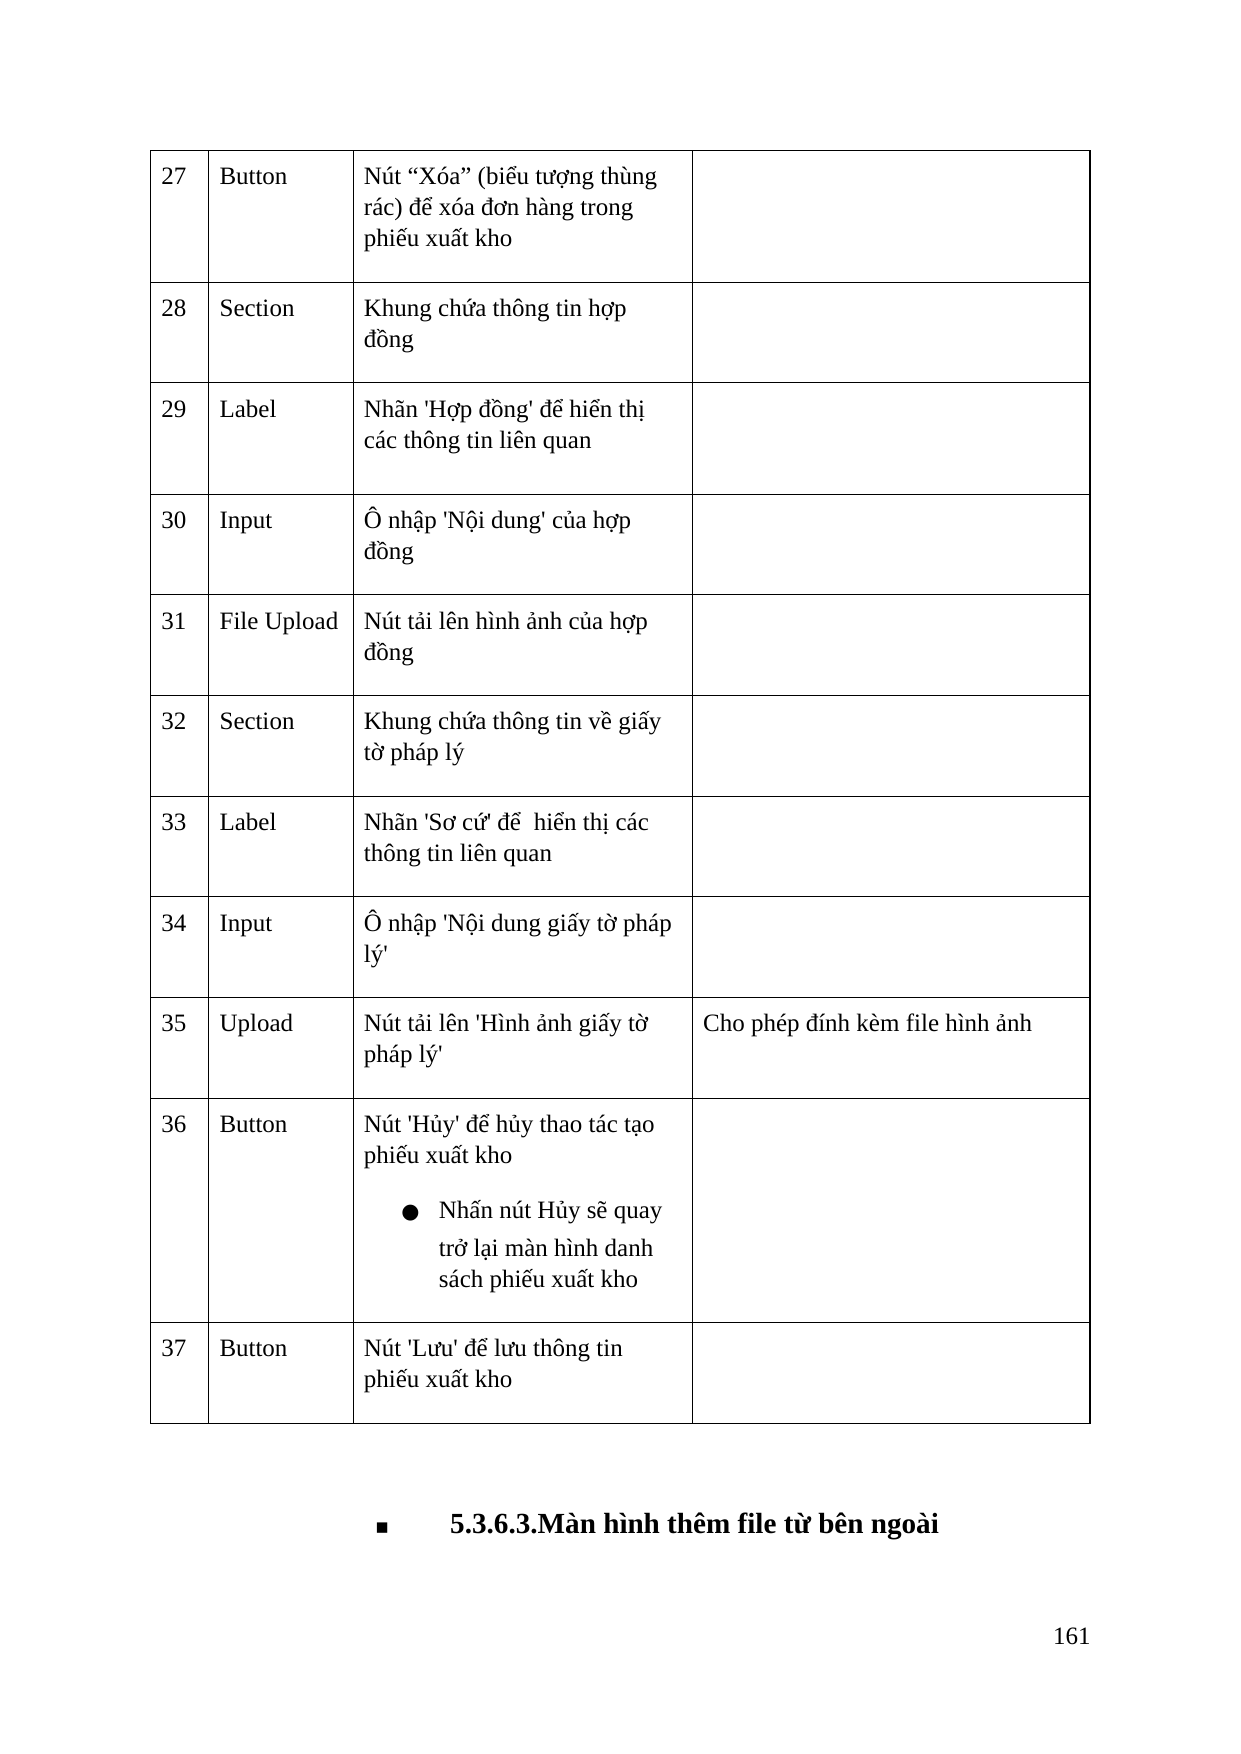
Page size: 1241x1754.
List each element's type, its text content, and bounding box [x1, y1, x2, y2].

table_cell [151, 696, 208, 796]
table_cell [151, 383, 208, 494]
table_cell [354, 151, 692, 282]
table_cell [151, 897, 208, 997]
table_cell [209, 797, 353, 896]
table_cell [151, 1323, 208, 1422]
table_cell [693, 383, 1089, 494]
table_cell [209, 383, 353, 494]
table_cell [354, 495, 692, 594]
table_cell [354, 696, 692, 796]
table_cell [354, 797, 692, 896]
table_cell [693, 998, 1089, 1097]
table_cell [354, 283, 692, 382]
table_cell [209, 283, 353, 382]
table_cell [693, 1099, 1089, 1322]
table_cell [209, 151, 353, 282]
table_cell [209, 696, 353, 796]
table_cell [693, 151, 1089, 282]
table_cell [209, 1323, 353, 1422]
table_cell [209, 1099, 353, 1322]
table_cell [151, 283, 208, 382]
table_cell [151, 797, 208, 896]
subtitle 5.3.6.3.Màn hình thêm file từ bên ngoài [262, 1502, 1090, 1545]
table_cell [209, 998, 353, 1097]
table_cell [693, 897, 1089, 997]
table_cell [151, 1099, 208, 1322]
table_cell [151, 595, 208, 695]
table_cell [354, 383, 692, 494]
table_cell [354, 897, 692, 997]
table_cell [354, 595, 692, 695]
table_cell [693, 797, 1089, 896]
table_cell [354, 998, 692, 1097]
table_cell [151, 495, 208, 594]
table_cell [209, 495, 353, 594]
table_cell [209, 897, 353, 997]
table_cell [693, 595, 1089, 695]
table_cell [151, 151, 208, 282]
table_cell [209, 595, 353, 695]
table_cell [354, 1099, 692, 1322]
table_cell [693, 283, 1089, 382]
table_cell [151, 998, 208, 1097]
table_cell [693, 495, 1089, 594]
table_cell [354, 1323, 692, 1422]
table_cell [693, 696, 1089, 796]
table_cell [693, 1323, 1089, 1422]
